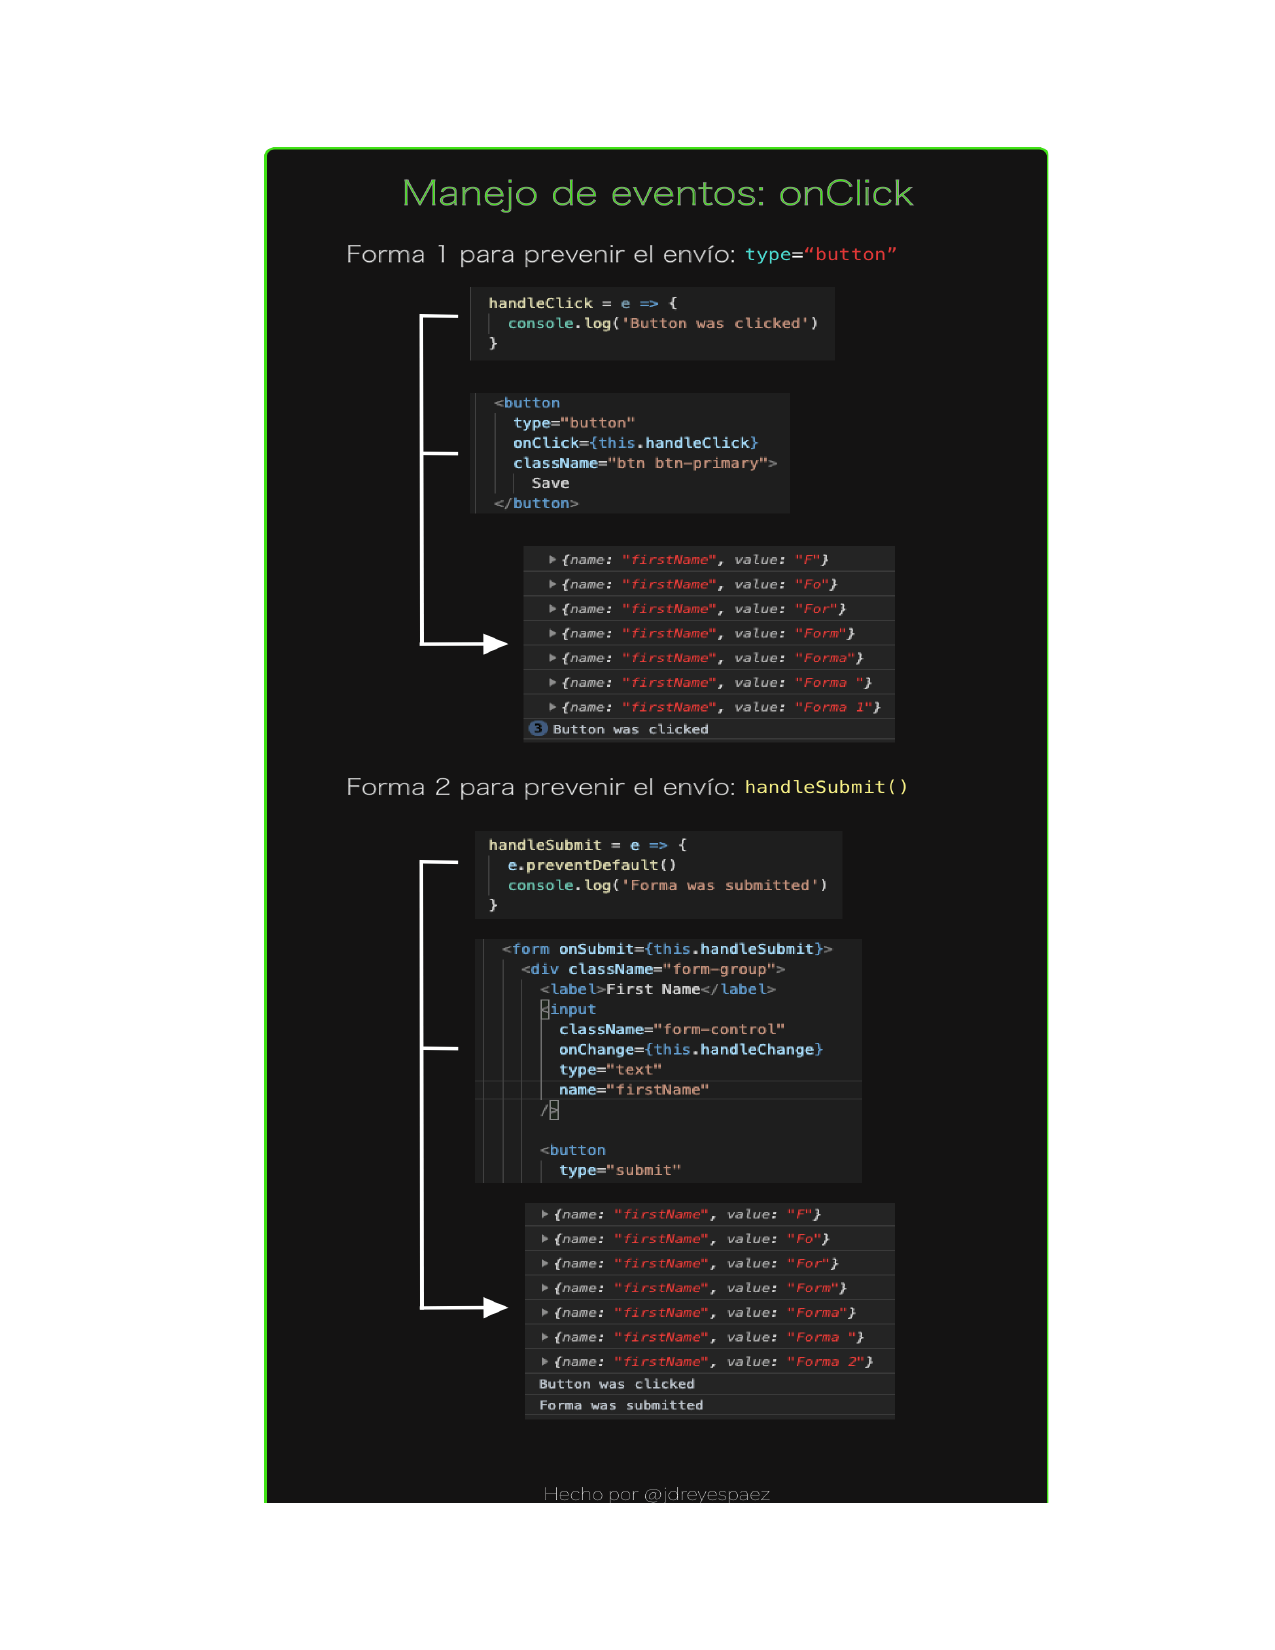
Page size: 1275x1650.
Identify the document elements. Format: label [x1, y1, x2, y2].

picture [264, 147, 1049, 1503]
